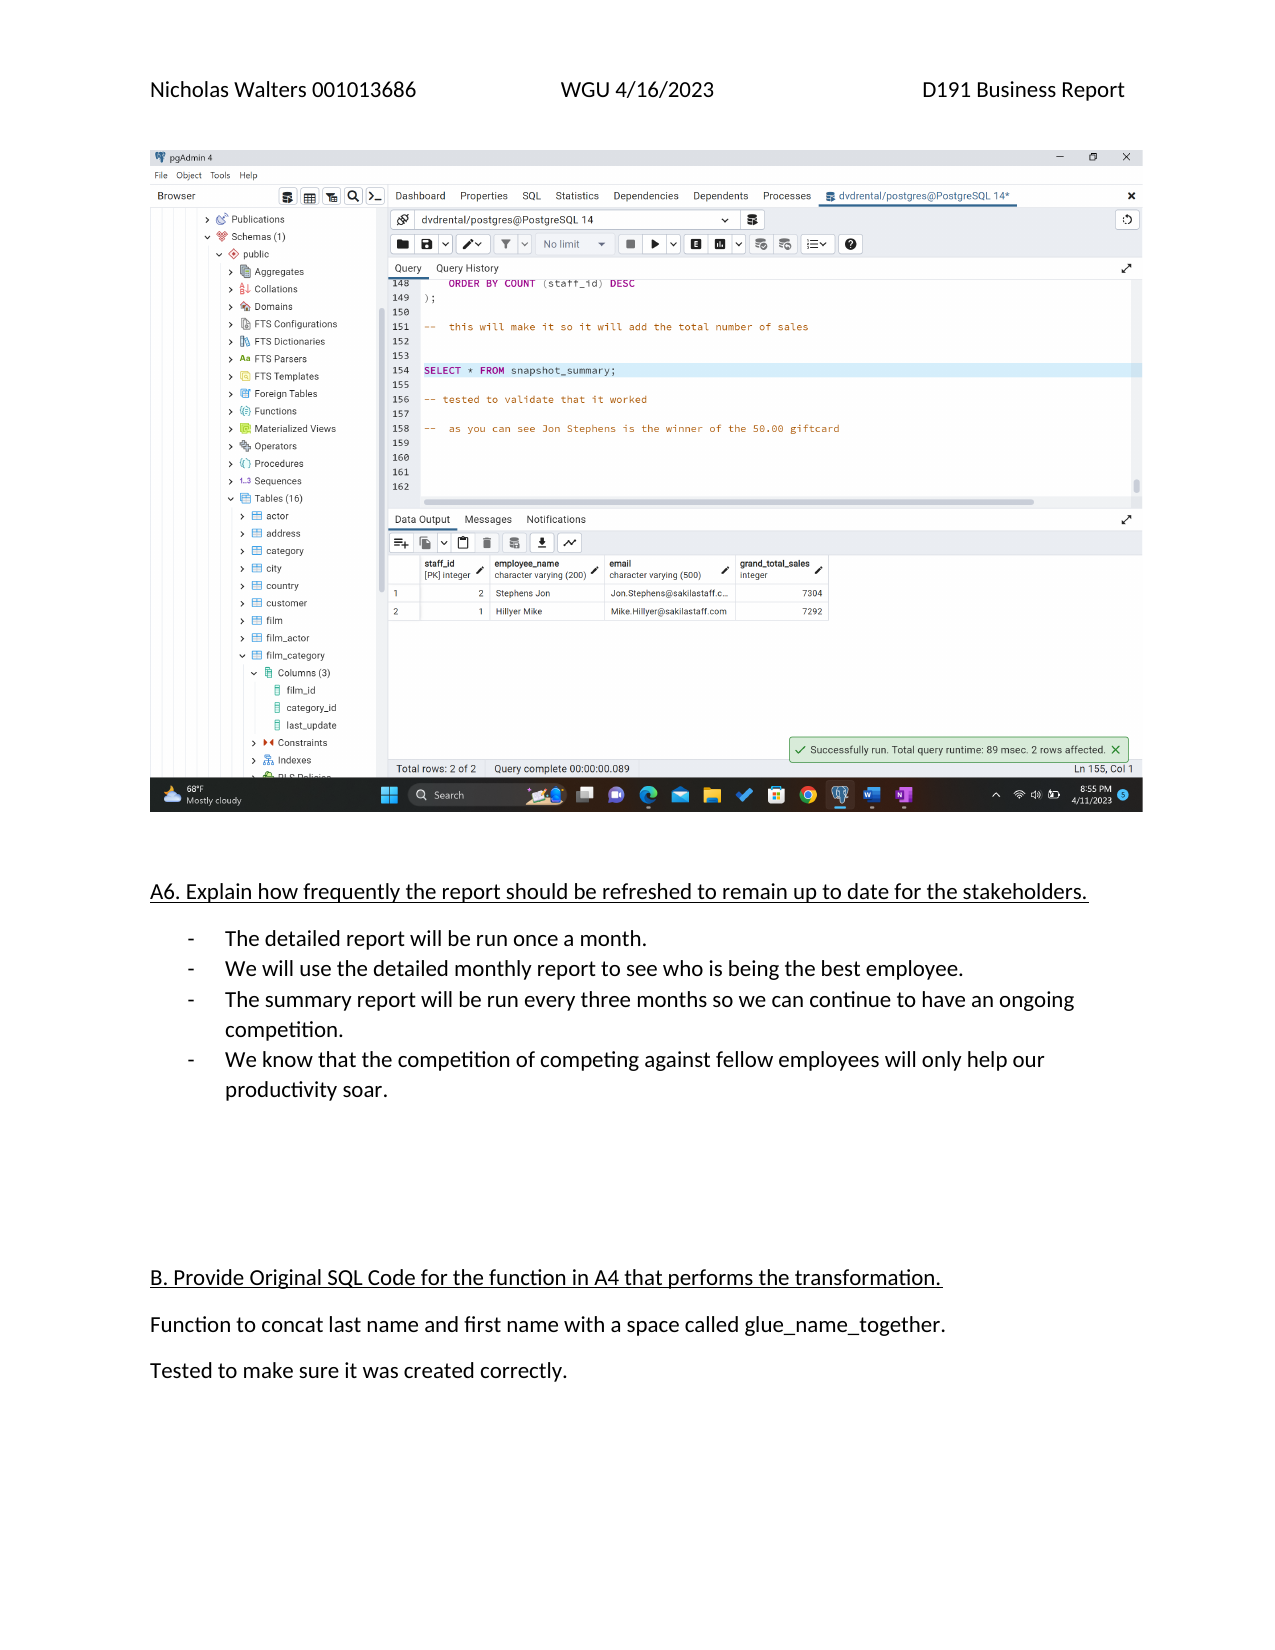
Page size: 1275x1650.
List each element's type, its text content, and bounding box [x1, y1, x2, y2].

list We will use the detailed monthly report to see who is being the best employee. [187, 954, 1125, 982]
text Function to concat last name and first name with a space called glue_name_together. [150, 1310, 1125, 1338]
list We know that the competition of competing against fellow employees will only help our productivity soar. [187, 1045, 1125, 1103]
text B. Provide Original SQL Code for the function in A4 that performs the transformation. [150, 1263, 1125, 1291]
text Tested to make sure it was created correctly. [150, 1357, 1125, 1384]
text A6. Explain how frequently the report should be refreshed to remain up to date for the stakeholders. [150, 877, 1125, 905]
list The detailed report will be run once a month. [187, 924, 1125, 952]
list The summary report will be run every three months so we can continue to have an ongoing competition. [187, 985, 1125, 1043]
picture [150, 150, 1143, 812]
